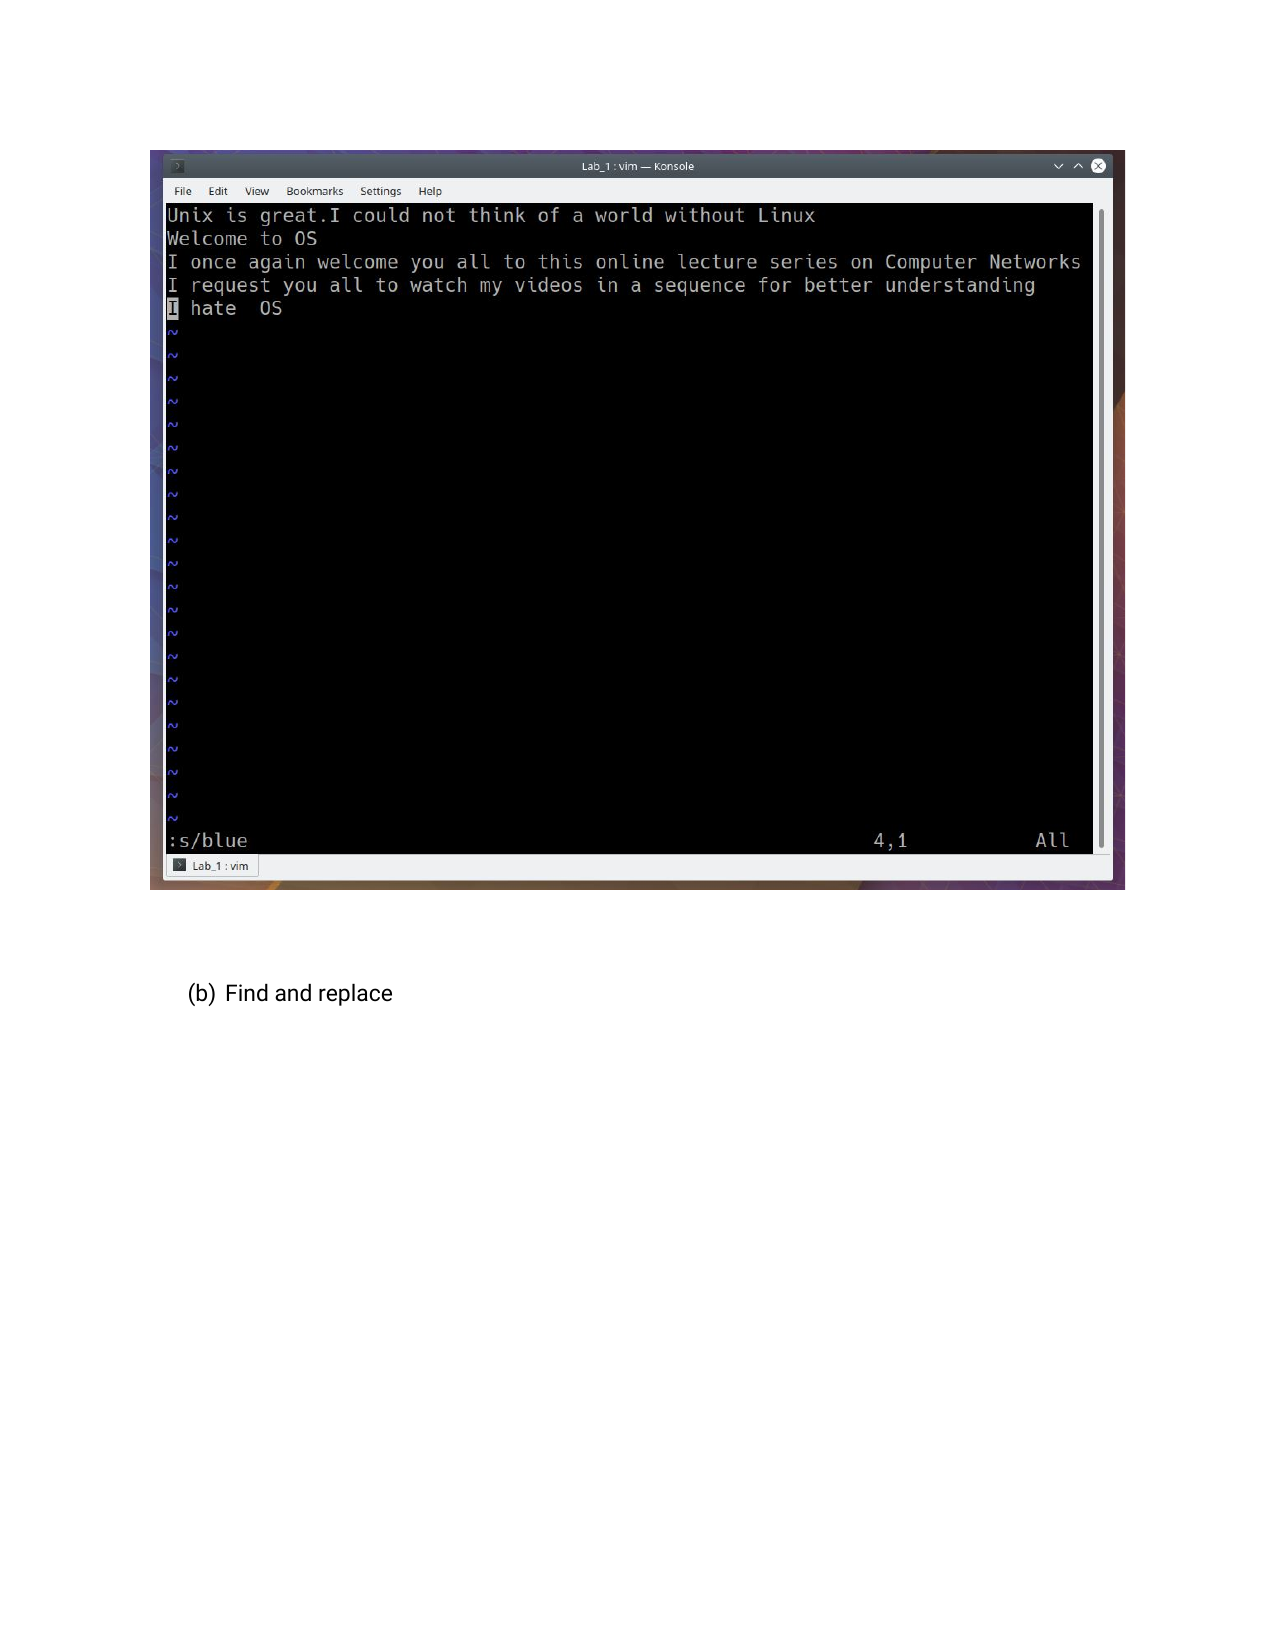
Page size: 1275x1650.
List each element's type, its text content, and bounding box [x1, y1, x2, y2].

list Find and replace [187, 980, 1125, 1007]
picture [150, 150, 1125, 890]
